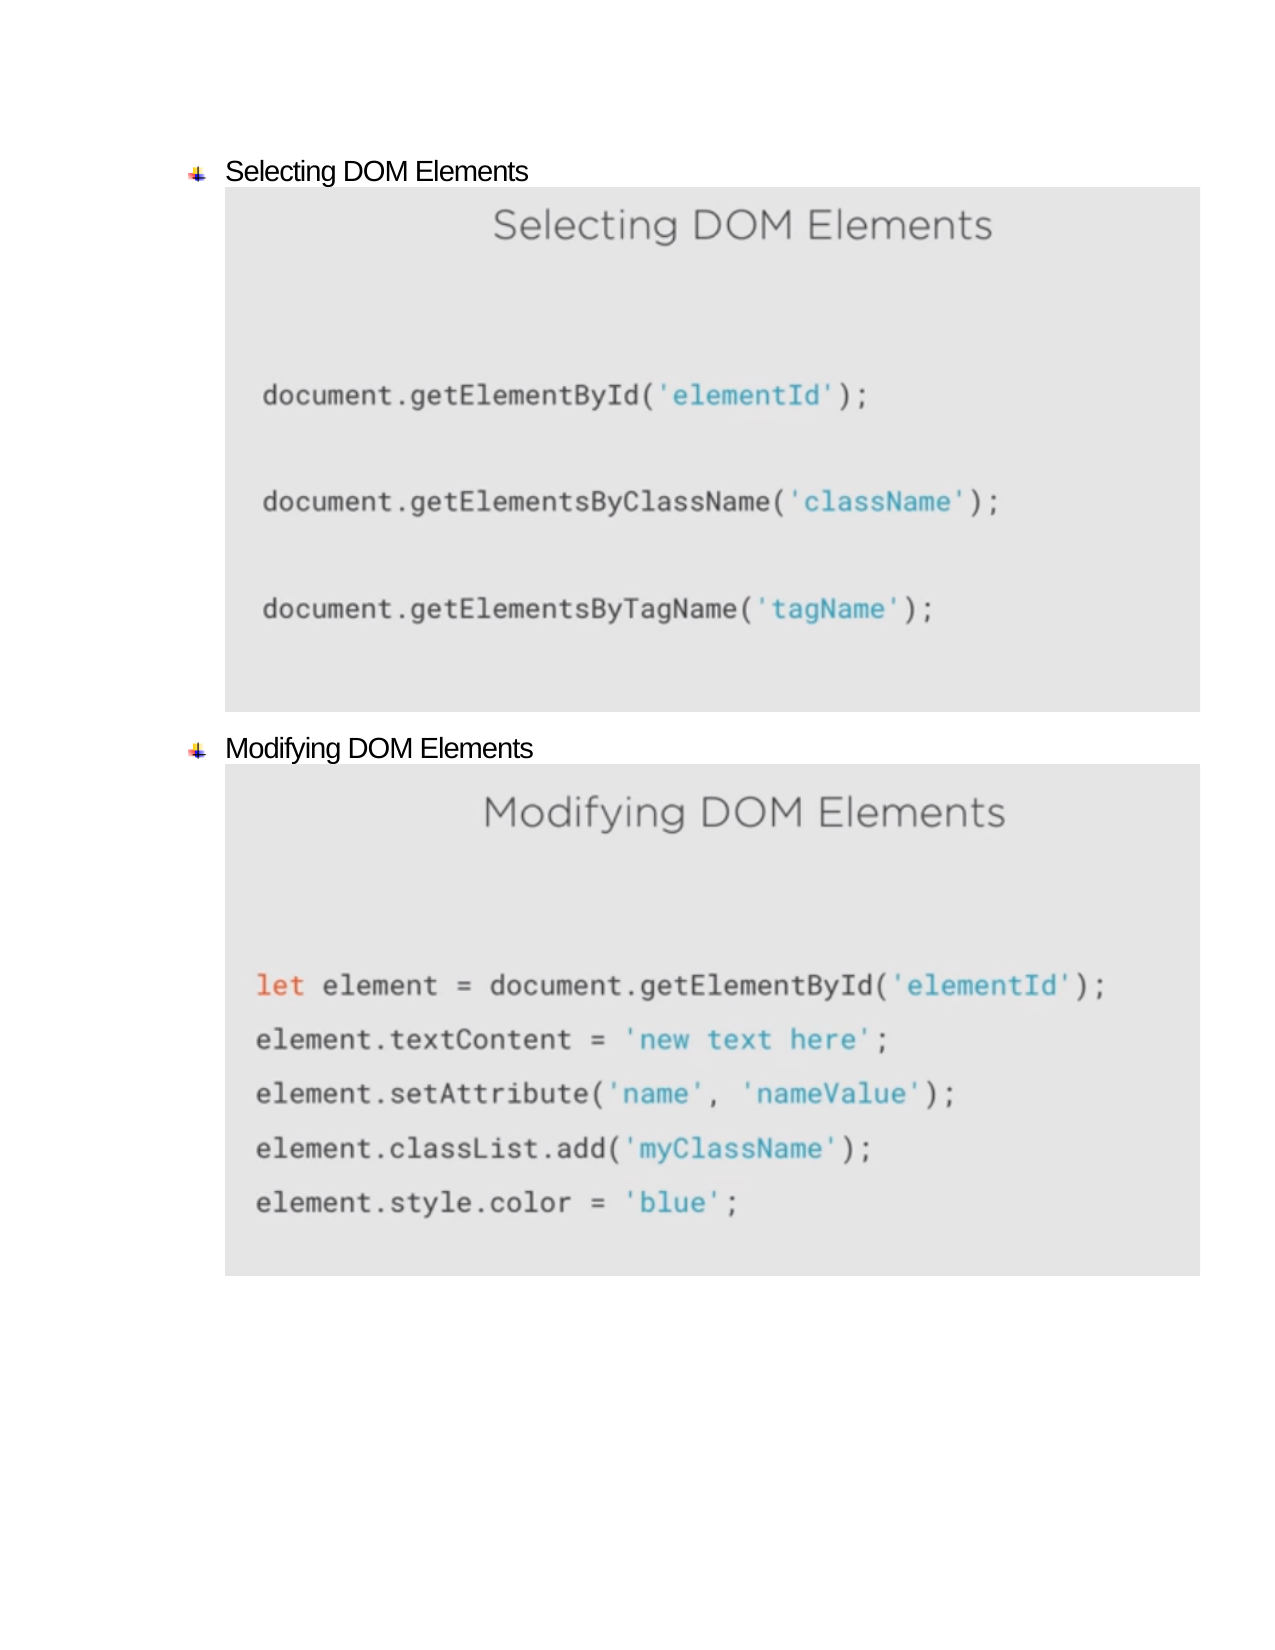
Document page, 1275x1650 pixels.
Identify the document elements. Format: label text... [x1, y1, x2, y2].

picture [188, 165, 206, 182]
picture [225, 187, 1200, 712]
picture [225, 764, 1200, 1276]
title Modifying DOM Elements [187, 731, 1125, 764]
picture [188, 741, 206, 759]
title Selecting DOM Elements [187, 154, 1125, 188]
